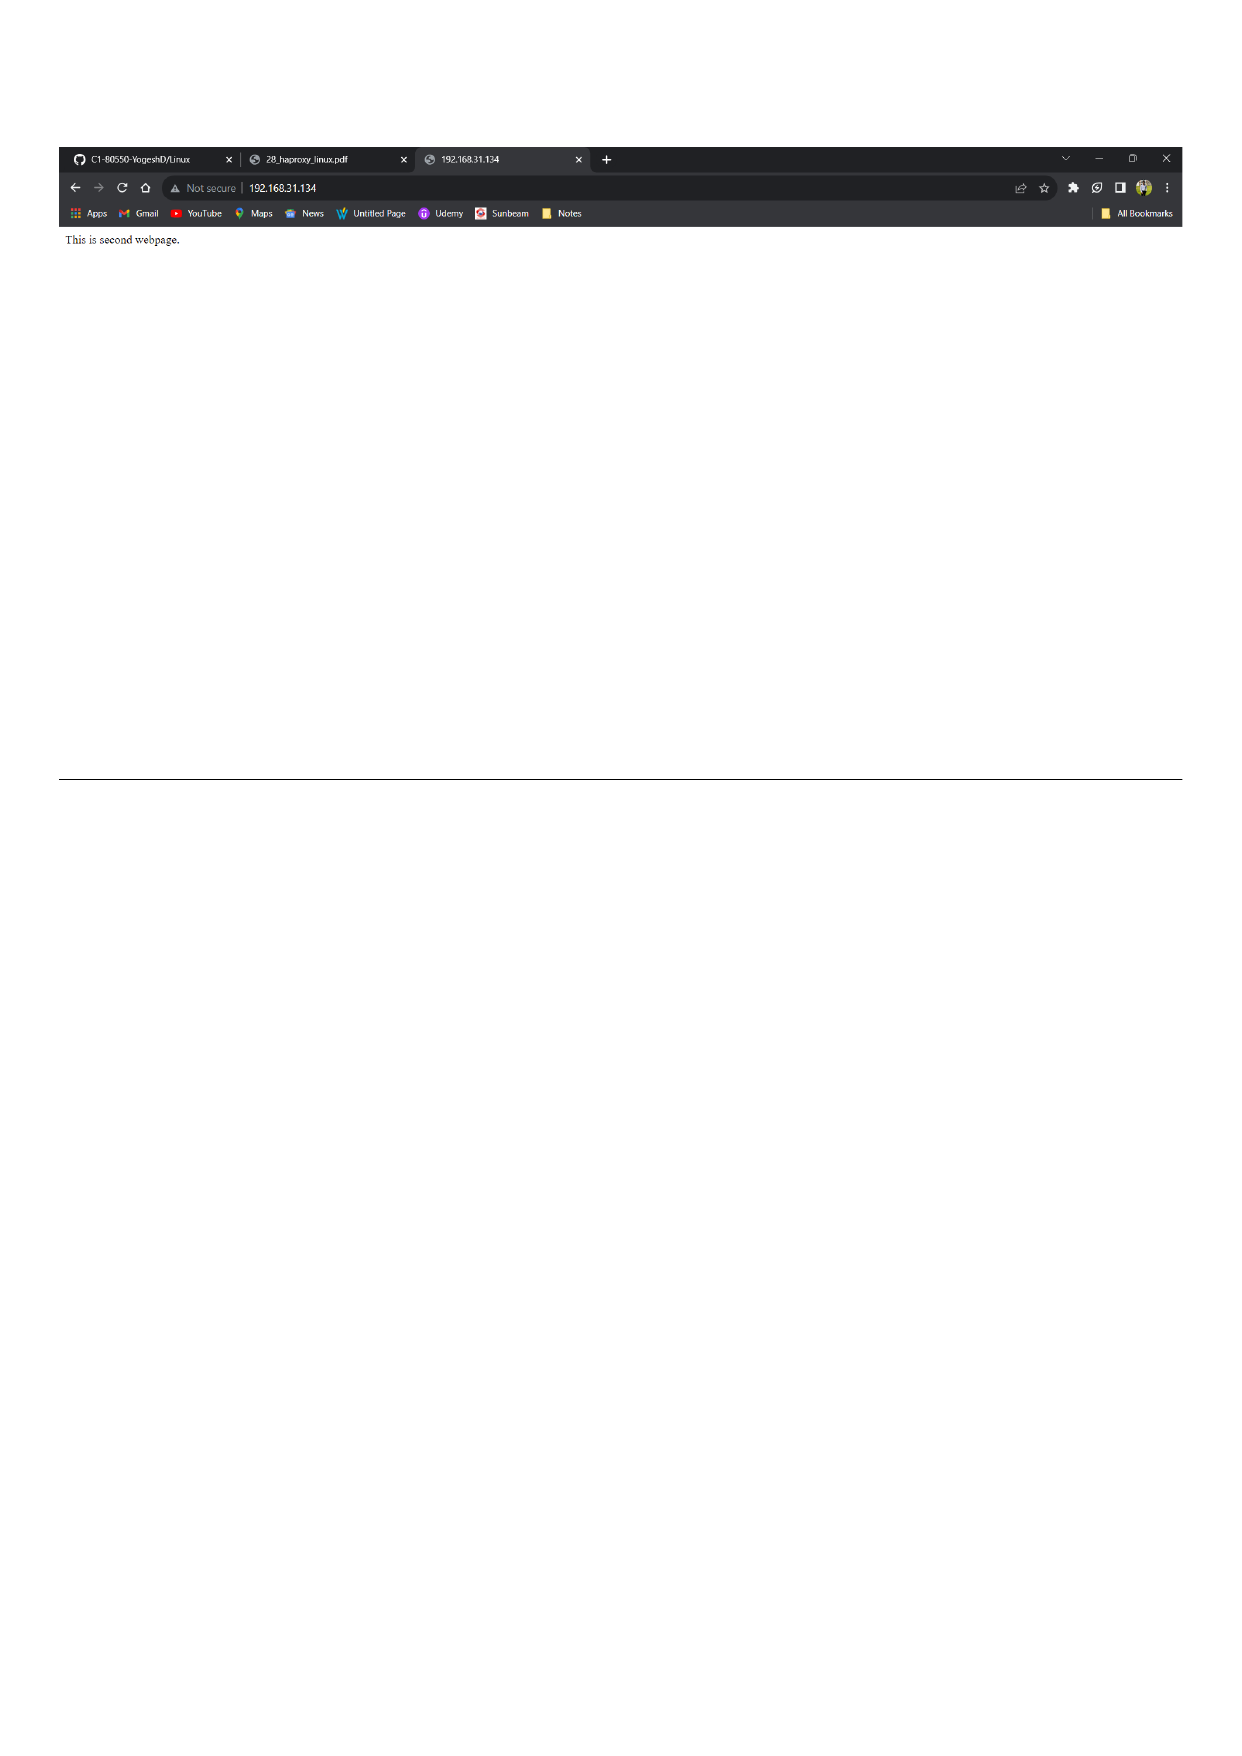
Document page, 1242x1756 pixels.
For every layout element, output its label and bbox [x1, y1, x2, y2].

picture [59, 147, 1183, 780]
